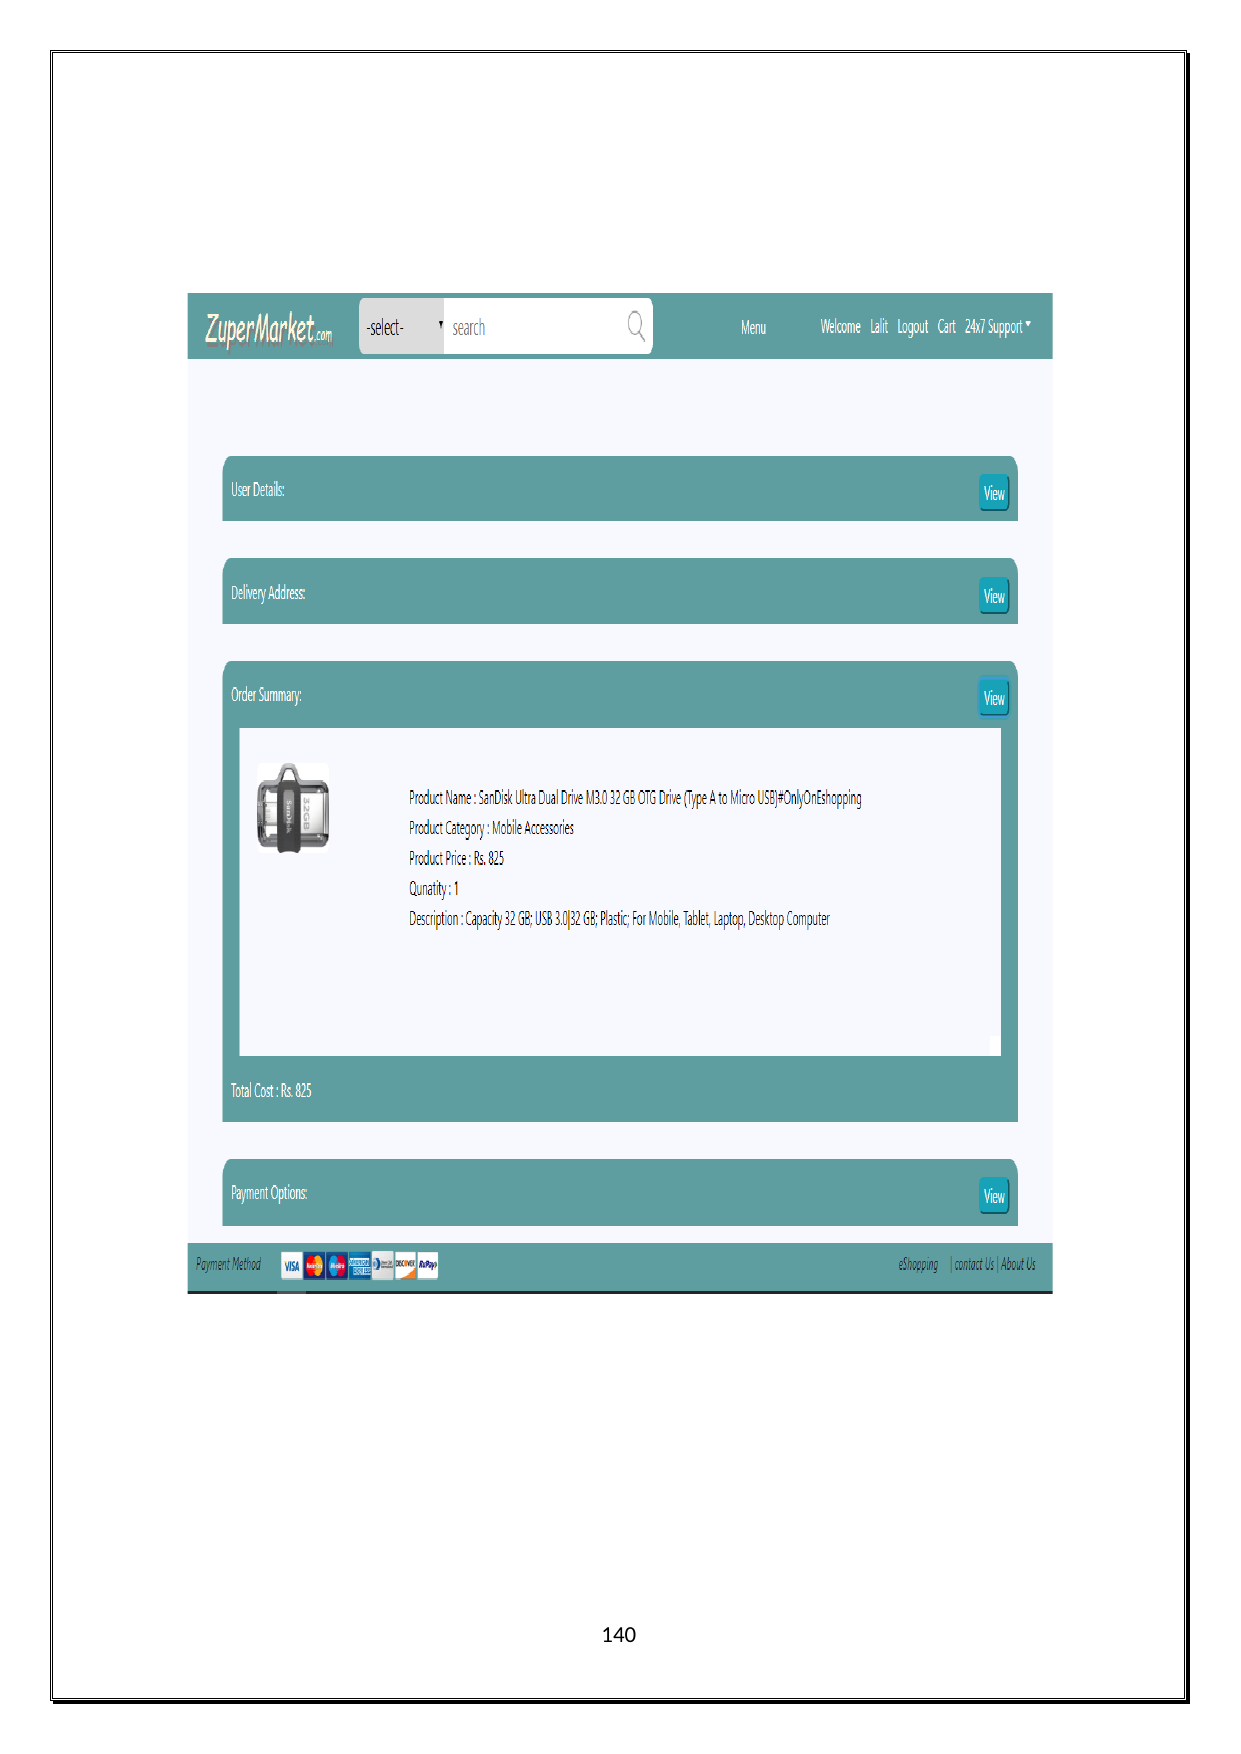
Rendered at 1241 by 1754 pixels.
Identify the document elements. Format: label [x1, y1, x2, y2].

picture [187, 293, 1053, 1294]
